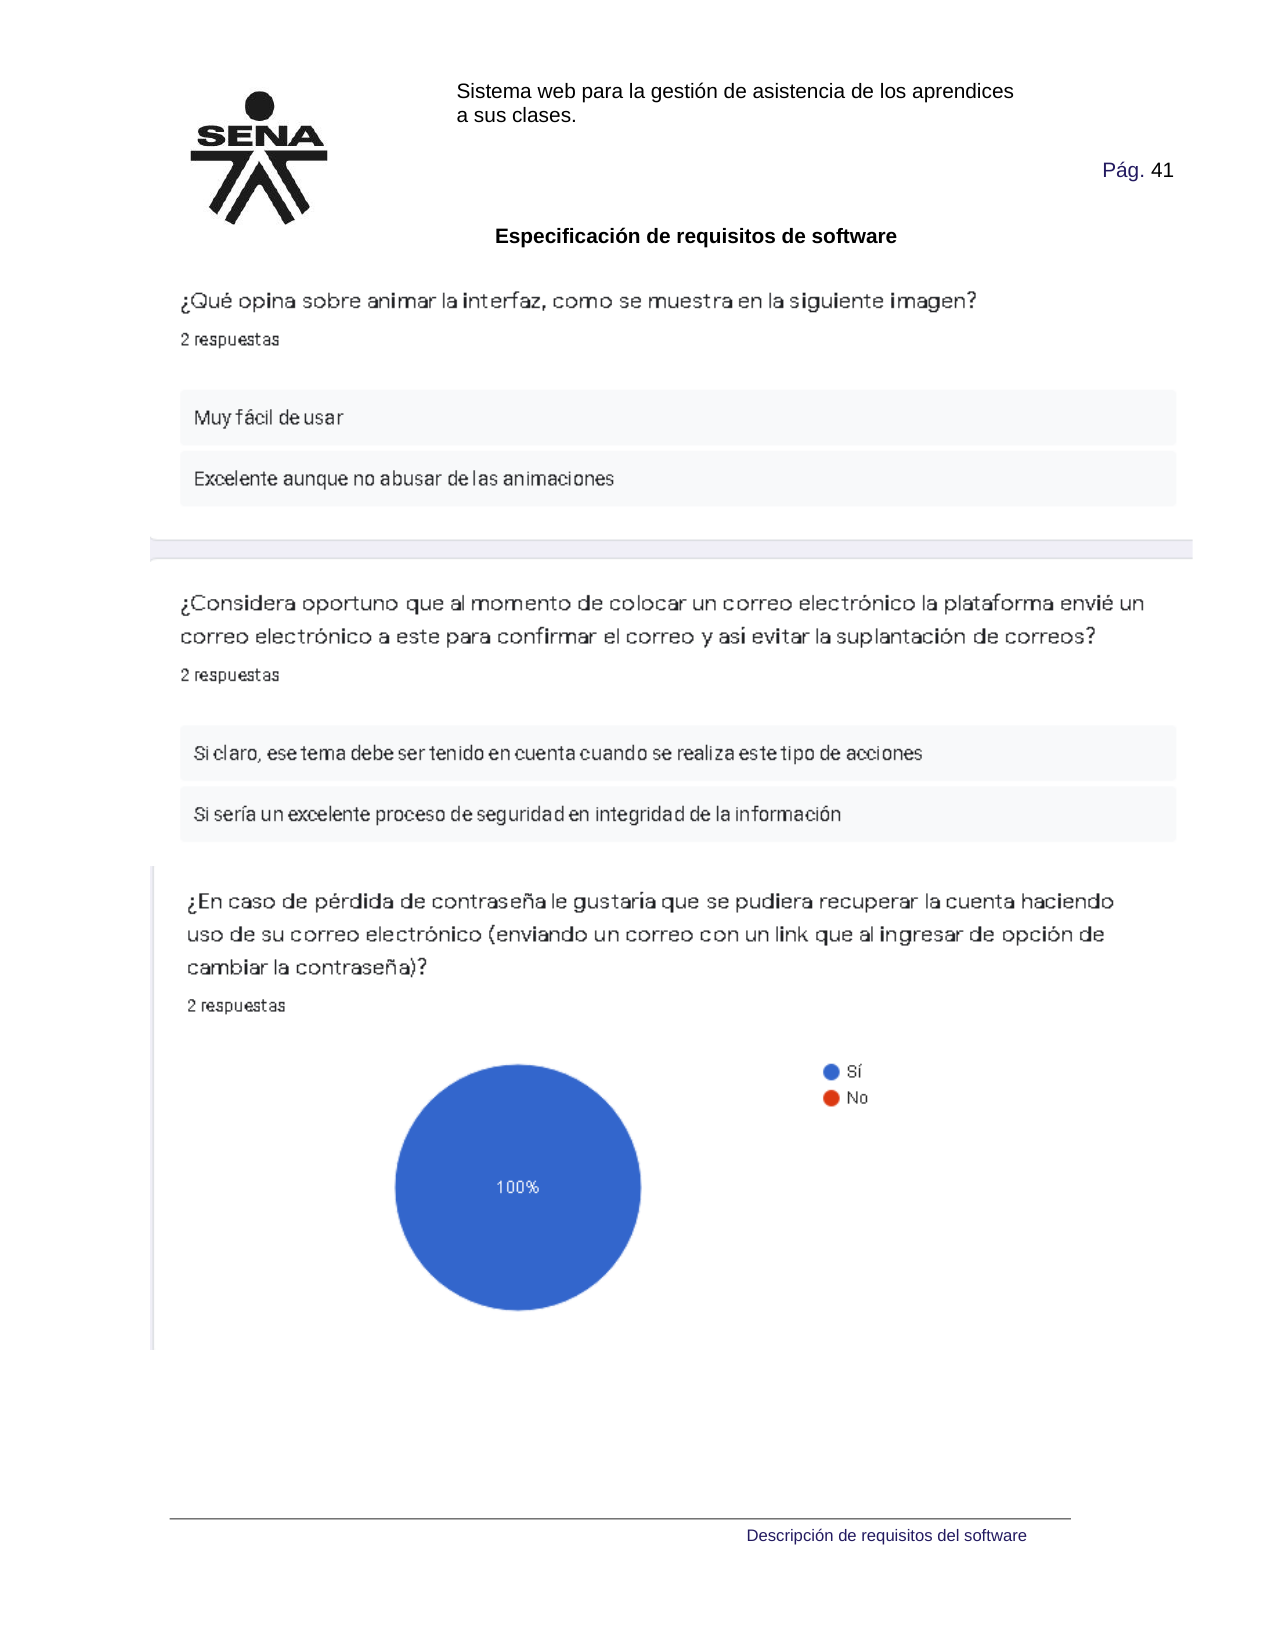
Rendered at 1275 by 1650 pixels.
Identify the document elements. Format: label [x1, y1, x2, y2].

picture [190, 87, 328, 225]
picture [150, 268, 1193, 1350]
